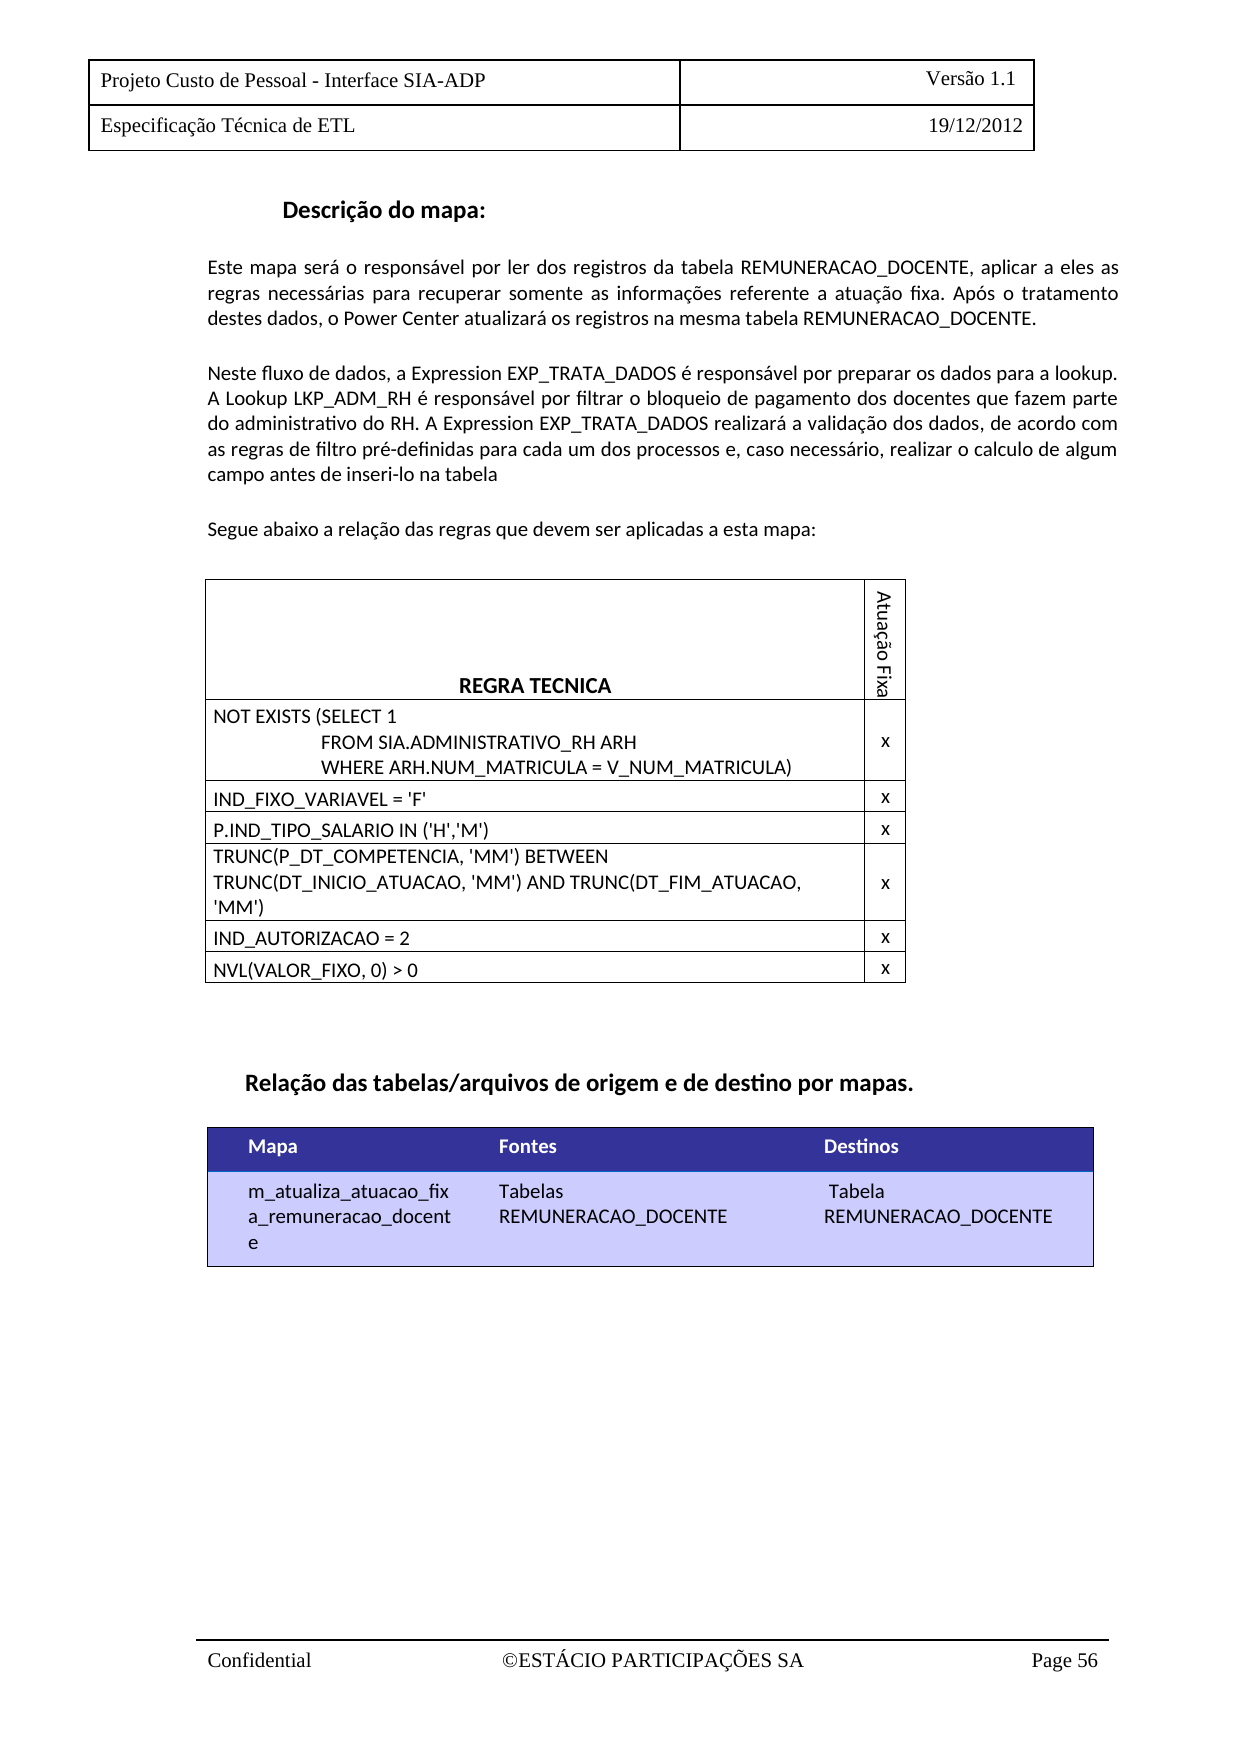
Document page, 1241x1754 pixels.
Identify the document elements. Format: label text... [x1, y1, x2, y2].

text Relação das tabelas/arquivos de origem e de destino por mapas. [245, 1067, 1120, 1098]
table_cell x [865, 700, 905, 780]
text Segue abaixo a relação das regras que devem ser aplicadas a esta mapa: [207, 516, 1120, 541]
text Este mapa será o responsável por ler dos registros da tabela REMUNERACAO_DOCENTE, aplicar a eles as regras necessárias para recuperar somente as informações referente a atuação fixa. Após o tratamento destes dados, o Power Center atualizará os registros na mesma tabela REMUNERACAO_DOCENTE. [207, 254, 1120, 331]
table_cell IND_FIXO_VARIAVEL = 'F' [206, 781, 864, 811]
table_cell x [865, 781, 905, 811]
table_cell P.IND_TIPO_SALARIO IN ('H','M') [206, 812, 864, 842]
table_cell x [865, 844, 905, 920]
text Neste fluxo de dados, a Expression EXP_TRATA_DADOS é responsável por preparar os dados para a lookup. A Lookup LKP_ADM_RH é responsável por filtrar o bloqueio de pagamento dos docentes que fazem parte do administrativo do RH. A Expression EXP_TRATA_DADOS realizará a validação dos dados, de acordo com as regras de filtro pré-definidas para cada um dos processos e, caso necessário, realizar o calculo de algum campo antes de inseri-lo na tabela [207, 360, 1120, 487]
table_header Atuação Fixa [865, 580, 905, 699]
table_header Destinos [783, 1128, 1093, 1171]
text Descrição do mapa: [245, 194, 1120, 225]
table_cell m_atualiza_atuacao_fixa_remuneracao_docente [208, 1172, 458, 1266]
table_cell NVL(VALOR_FIXO, 0) > 0 [206, 952, 864, 982]
table_cell x [865, 812, 905, 842]
table_header Fontes [458, 1128, 783, 1171]
table_header REGRA TECNICA [206, 580, 864, 699]
table_cell x [865, 921, 905, 951]
table_cell Tabela REMUNERACAO_DOCENTE [783, 1172, 1093, 1266]
table_cell NOT EXISTS (SELECT 1 FROM SIA.ADMINISTRATIVO_RH ARH WHERE ARH.NUM_MATRICULA = V_NUM_MATRICULA) [206, 700, 864, 780]
table_cell Tabelas REMUNERACAO_DOCENTE [458, 1172, 783, 1266]
table_header Mapa [208, 1128, 458, 1171]
table_cell x [865, 952, 905, 982]
table_cell TRUNC(P_DT_COMPETENCIA, 'MM') BETWEEN TRUNC(DT_INICIO_ATUACAO, 'MM') AND TRUNC(DT_FIM_ATUACAO, 'MM') [206, 844, 864, 920]
table_cell IND_AUTORIZACAO = 2 [206, 921, 864, 951]
